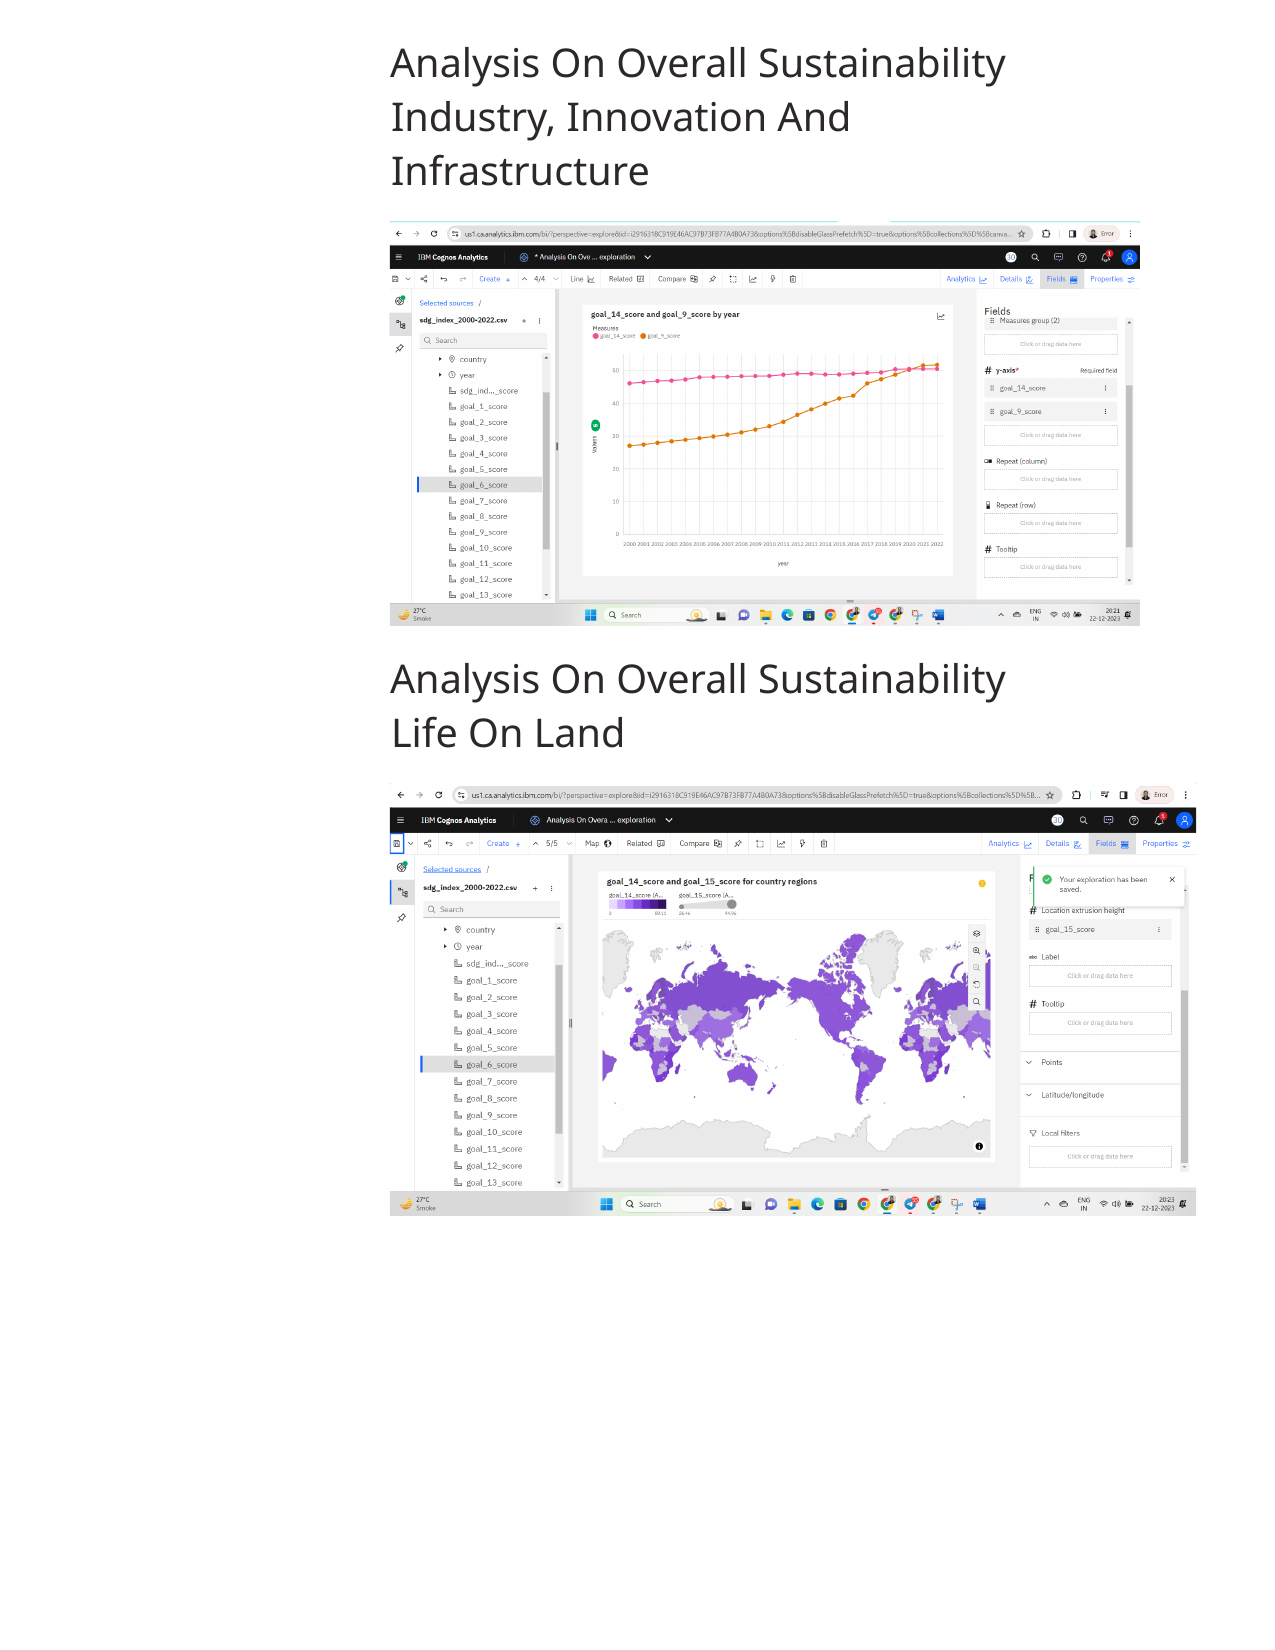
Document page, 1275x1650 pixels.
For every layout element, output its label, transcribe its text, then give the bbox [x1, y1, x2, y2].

subtitle Analysis On Overall Sustainability Industry, Innovation And Infrastructure [390, 35, 1066, 197]
picture [389, 783, 1197, 1216]
subtitle Analysis On Overall Sustainability Life On Land [390, 651, 1066, 759]
picture [389, 221, 1140, 626]
